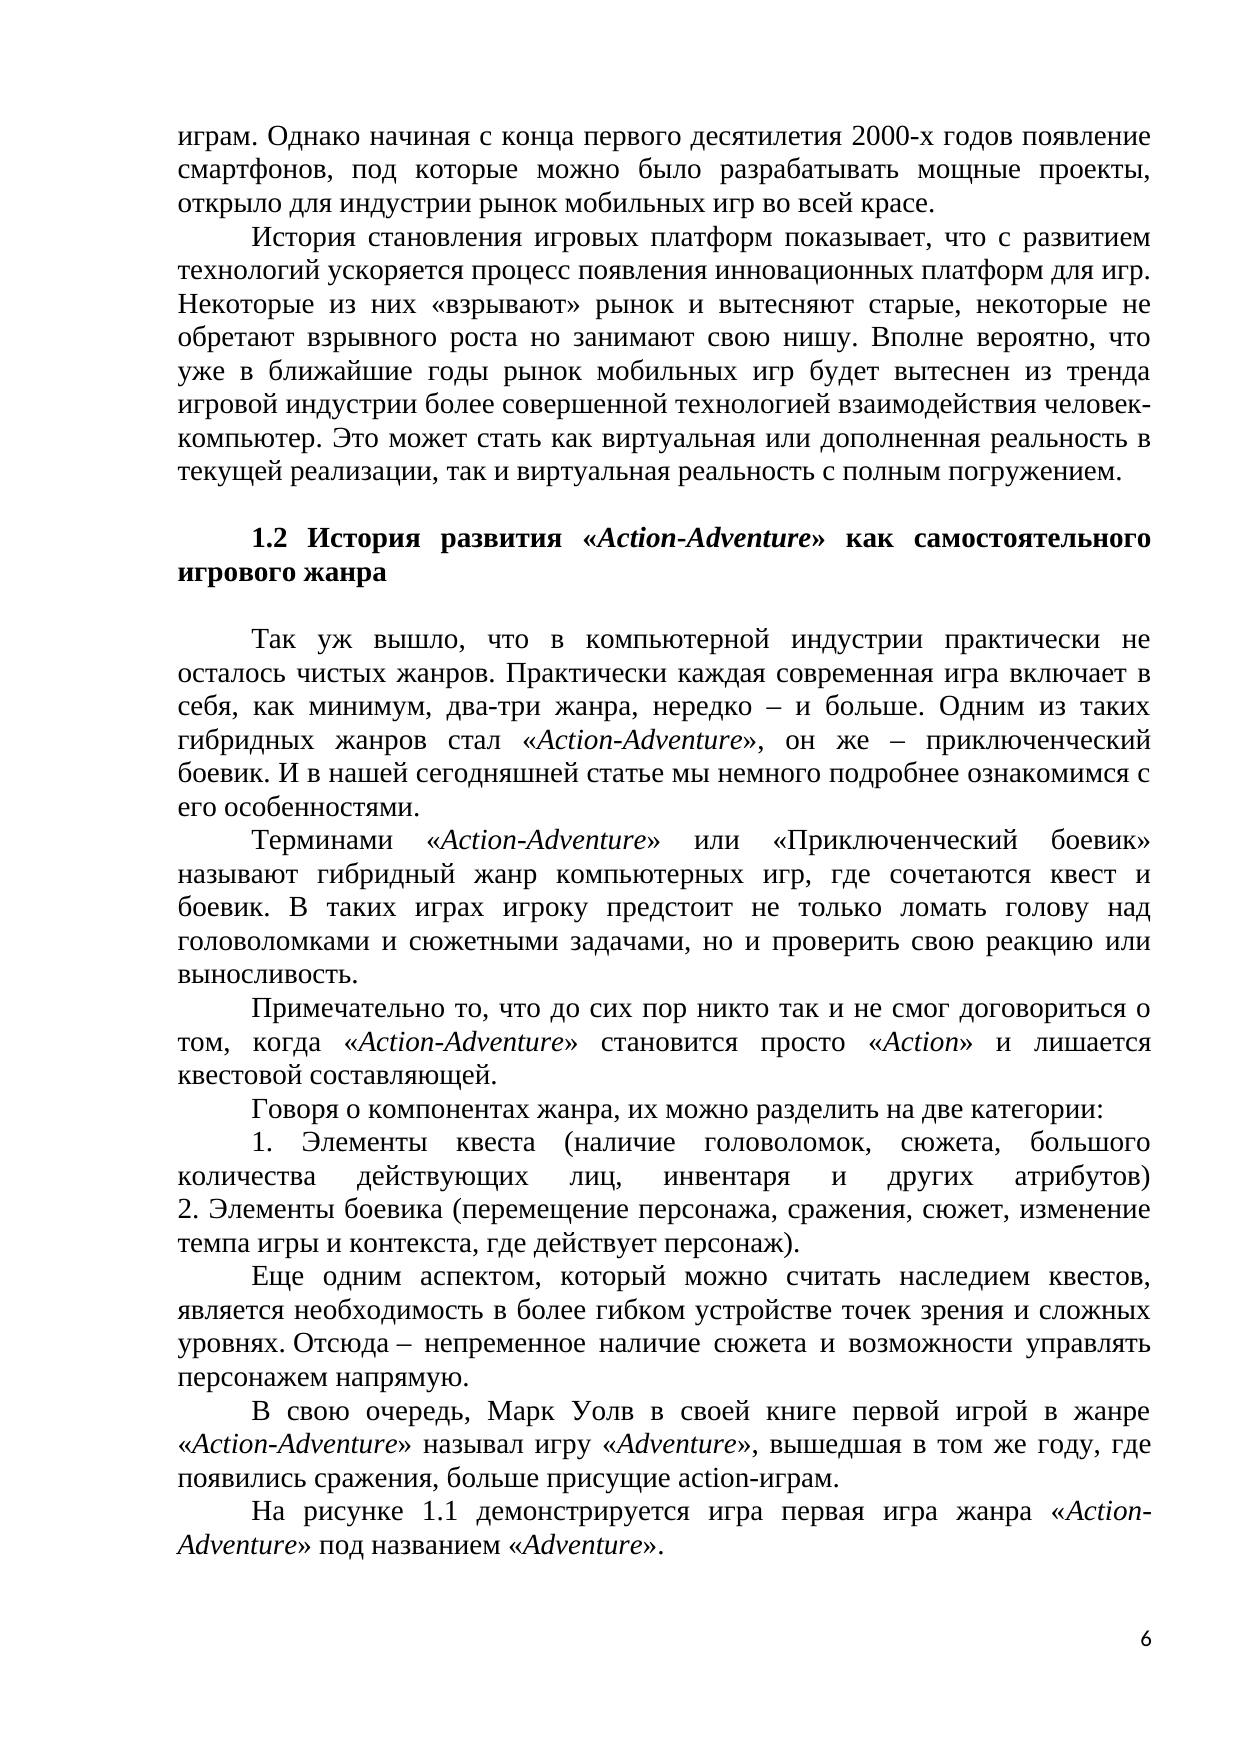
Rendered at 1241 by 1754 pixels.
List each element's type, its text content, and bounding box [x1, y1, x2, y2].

text Говоря о компонентах жанра, их можно разделить на две категории: [177, 1091, 1152, 1124]
text В свою очередь, Марк Уолв в своей книге первой игрой в жанре «Action-Adventure» называл игру «Adventure», вышедшая в том же году, где появились сражения, больше присущие action-играм. [177, 1393, 1152, 1493]
text На рисунке 1.1 демонстрируется игра первая игра жанра «Action-Adventure» под названием «Adventure». [177, 1493, 1152, 1560]
text Терминами «Action-Adventure» или «Приключенческий боевик» называют гибридный жанр компьютерных игр, где сочетаются квест и боевик. В таких играх игроку предстоит не только ломать голову над головоломками и сюжетными задачами, но и проверить свою реакцию или выносливость. [177, 822, 1152, 990]
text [177, 118, 1152, 219]
text Так уж вышло, что в компьютерной индустрии практически не осталось чистых жанров. Практически каждая современная игра включает в себя, как минимум, два-три жанра, нередко – и больше. Одним из таких гибридных жанров стал «Action-Adventure», он же – приключенческий боевик. И в нашей сегодняшней статье мы немного подробнее ознакомимся с его особенностями. [177, 621, 1152, 822]
text Примечательно то, что до сих пор никто так и не смог договориться о том, когда «Action-Adventure» становится просто «Action» и лишается квестовой составляющей. [177, 990, 1152, 1091]
text Еще одним аспектом, который можно считать наследием квестов, является необходимость в более гибком устройстве точек зрения и сложных уровнях. Отсюда – непременное наличие сюжета и возможности управлять персонажем напрямую. [177, 1258, 1152, 1393]
text 1.2 История развития «Action-Adventure» как самостоятельного игрового жанра [177, 521, 1152, 588]
text История становления игровых платформ показывает, что с развитием технологий ускоряется процесс появления инновационных платформ для игр. Некоторые из них «взрывают» рынок и вытесняют старые, некоторые не обретают взрывного роста но занимают свою нишу. Вполне вероятно, что уже в ближайшие годы рынок мобильных игр будет вытеснен из тренда игровой индустрии более совершенной технологией взаимодействия человек-компьютер. Это может стать как виртуальная или дополненная реальность в текущей реализации, так и виртуальная реальность с полным погружением. [177, 219, 1152, 487]
text 1. Элементы квеста (наличие головоломок, сюжета, большого количества действующих лиц, инвентаря и других атрибутов) 2. Элементы боевика (перемещение персонажа, сражения, сюжет, изменение темпа игры и контекста, где действует персонаж). [177, 1124, 1152, 1258]
